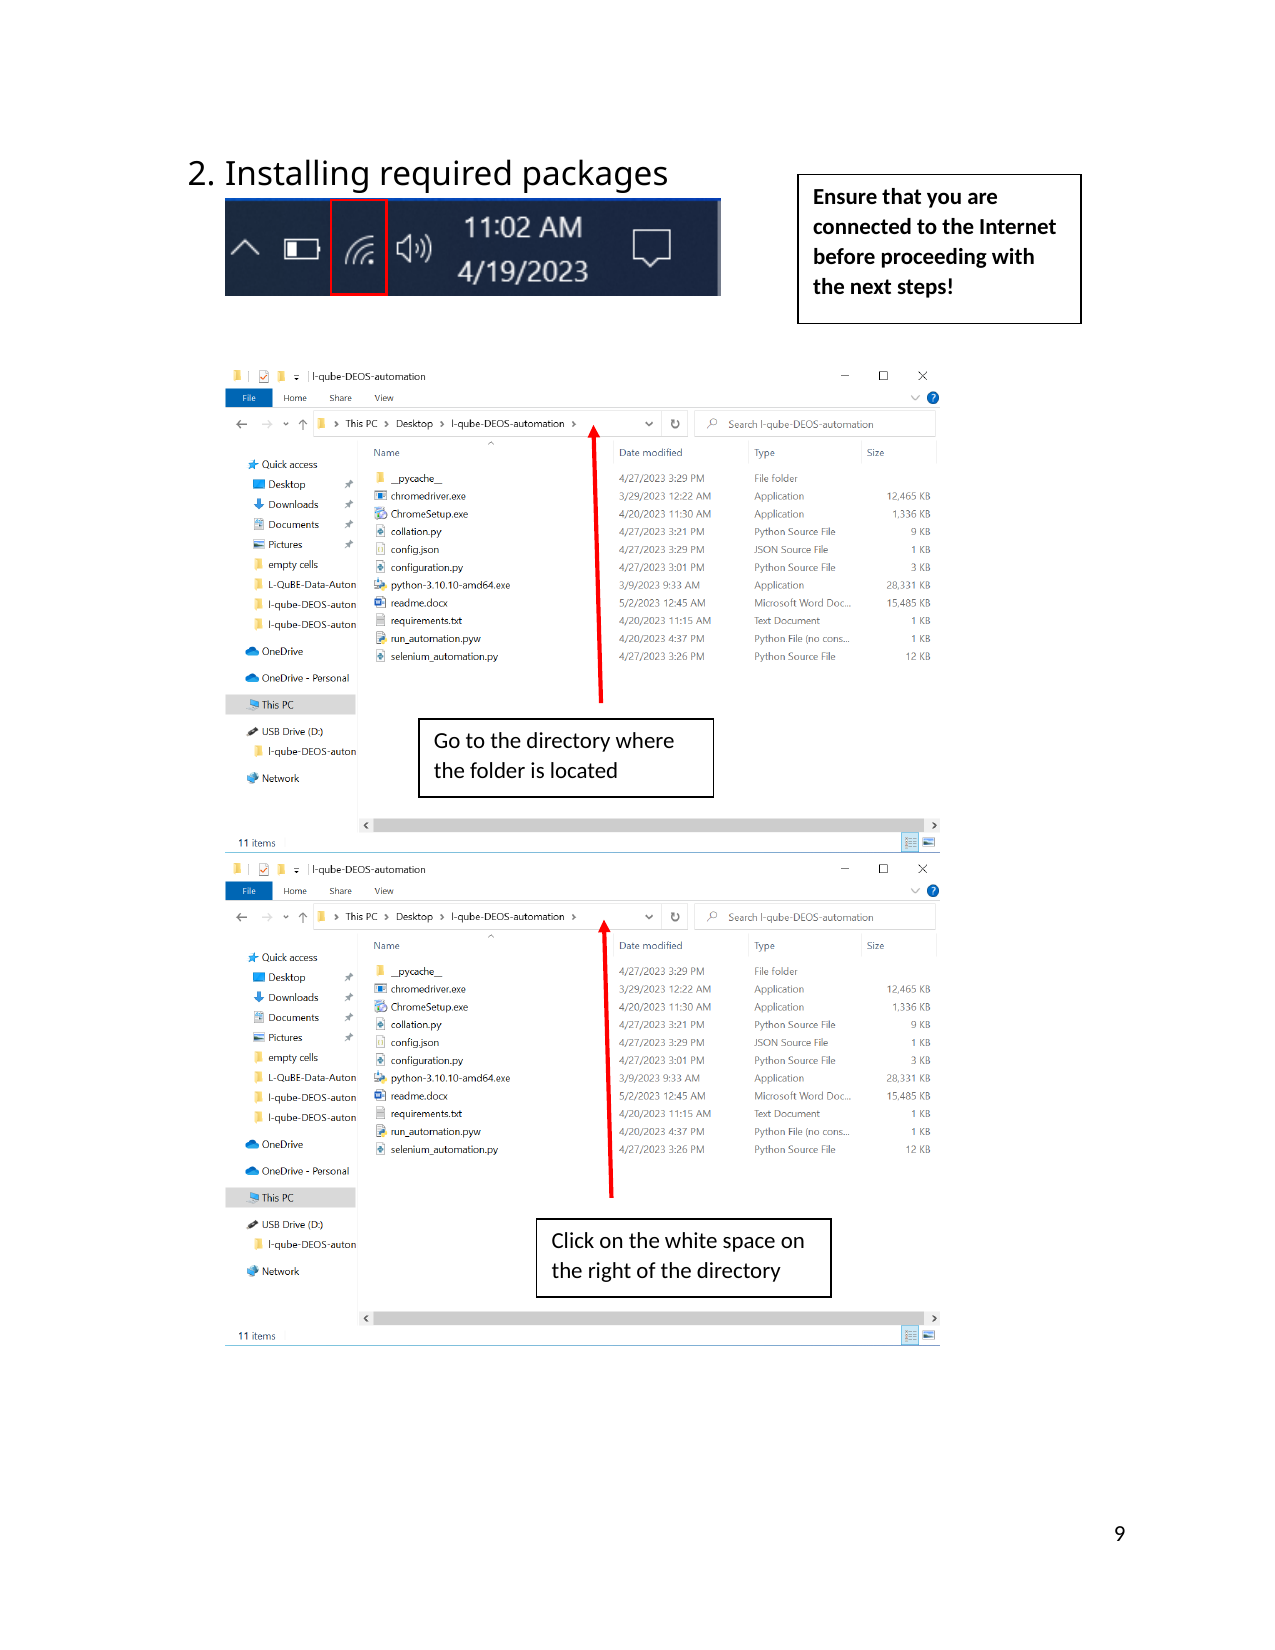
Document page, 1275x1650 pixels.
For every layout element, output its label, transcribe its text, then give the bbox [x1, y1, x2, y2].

subtitle Installing required packages [187, 150, 1125, 195]
picture [332, 201, 385, 293]
picture [225, 198, 721, 296]
picture [225, 856, 940, 1346]
picture [225, 363, 940, 853]
